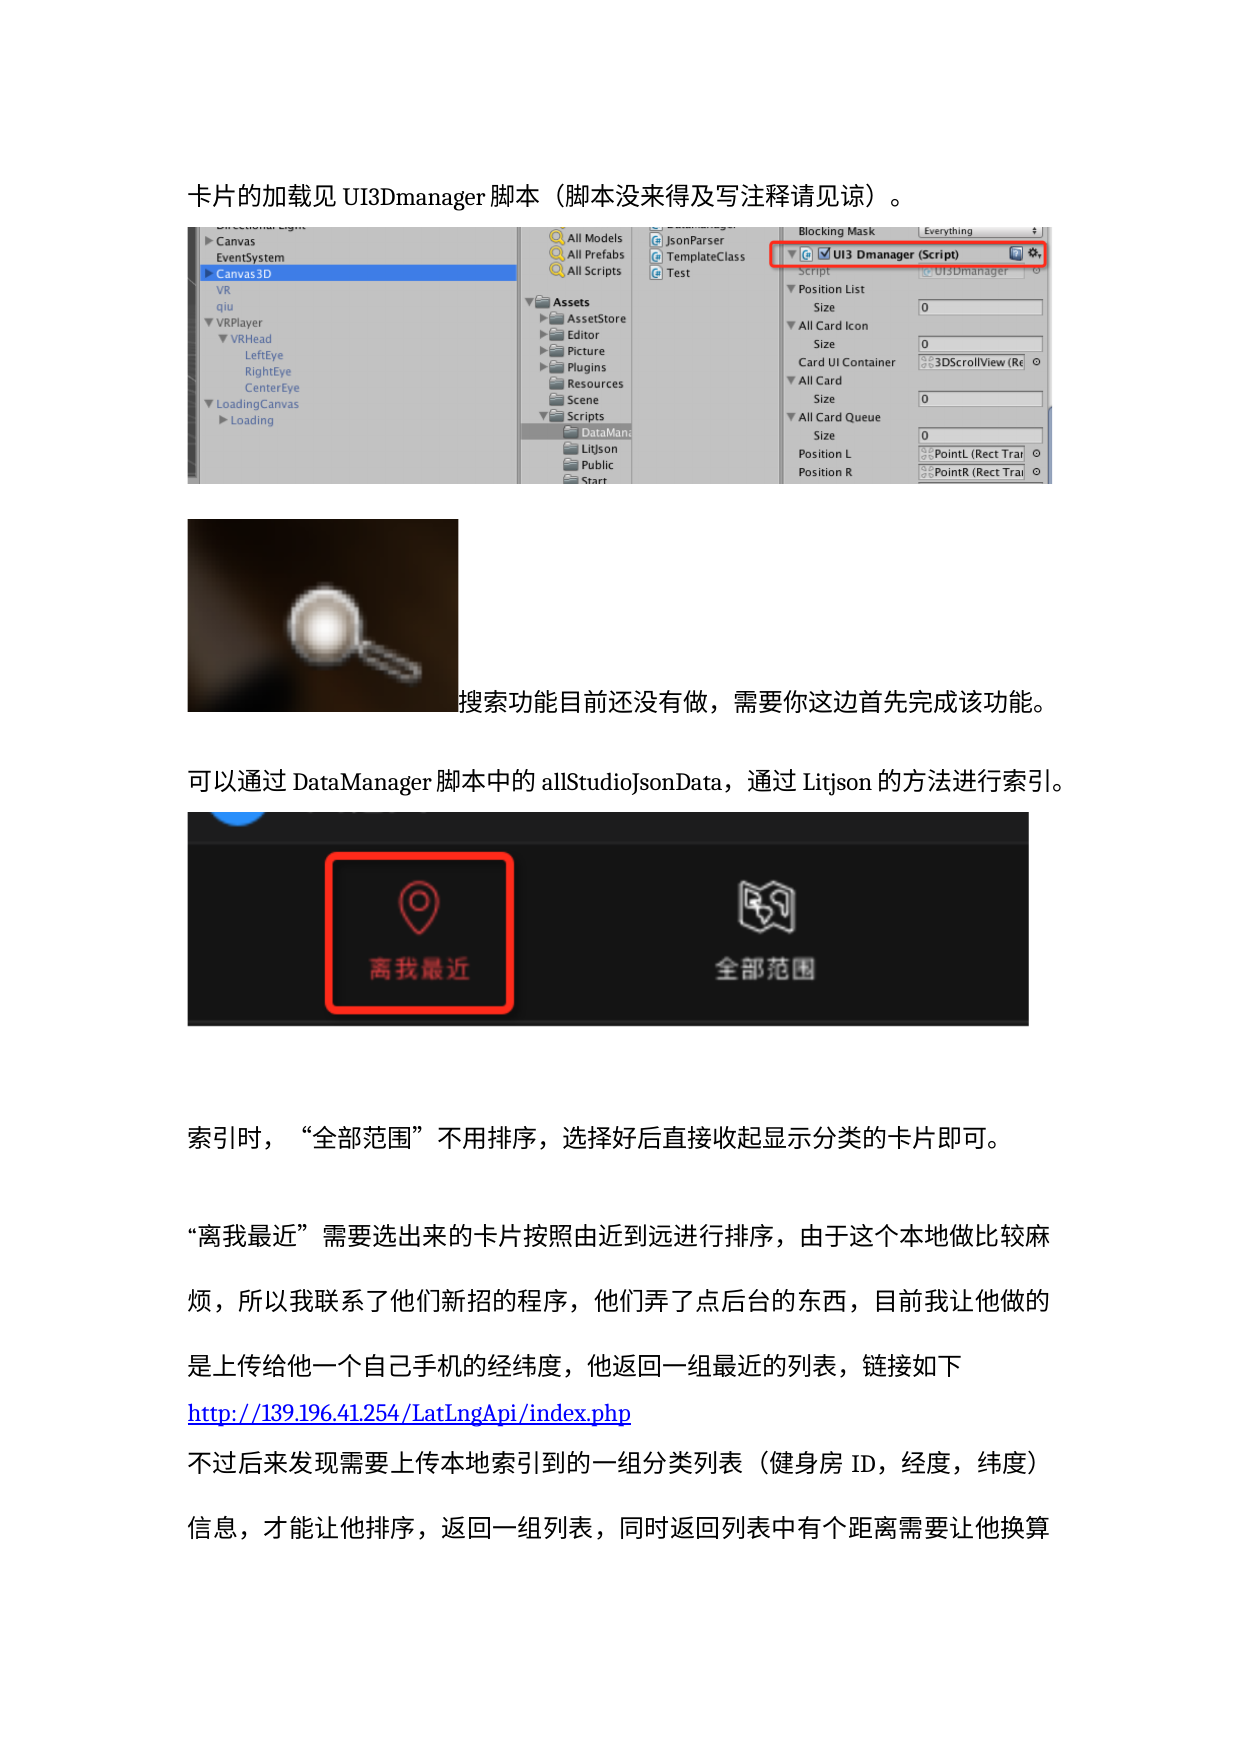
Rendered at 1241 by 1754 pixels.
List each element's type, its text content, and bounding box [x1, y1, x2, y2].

picture [187, 812, 1053, 1098]
text “离我最近”需要选出来的卡片按照由近到远进行排序，由于这个本地做比较麻烦，所以我联系了他们新招的程序，他们弄了点后台的东西，目前我让他做的是上传给他一个自己手机的经纬度，他返回一组最近的列表，链接如下 [187, 1202, 1053, 1397]
text http://139.196.41.254/LatLngApi/index.php [187, 1397, 1053, 1429]
picture [187, 227, 1053, 484]
text 可以通过DataManager脚本中的allStudioJsonData，通过Litjson的方法进行索引。 [187, 747, 1053, 812]
picture [187, 519, 459, 712]
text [187, 1429, 1053, 1559]
text 卡片的加载见UI3Dmanager脚本（脚本没来得及写注释请见谅）。 [187, 162, 1053, 227]
text 索引时，“全部范围”不用排序，选择好后直接收起显示分类的卡片即可。 [187, 1104, 1053, 1169]
